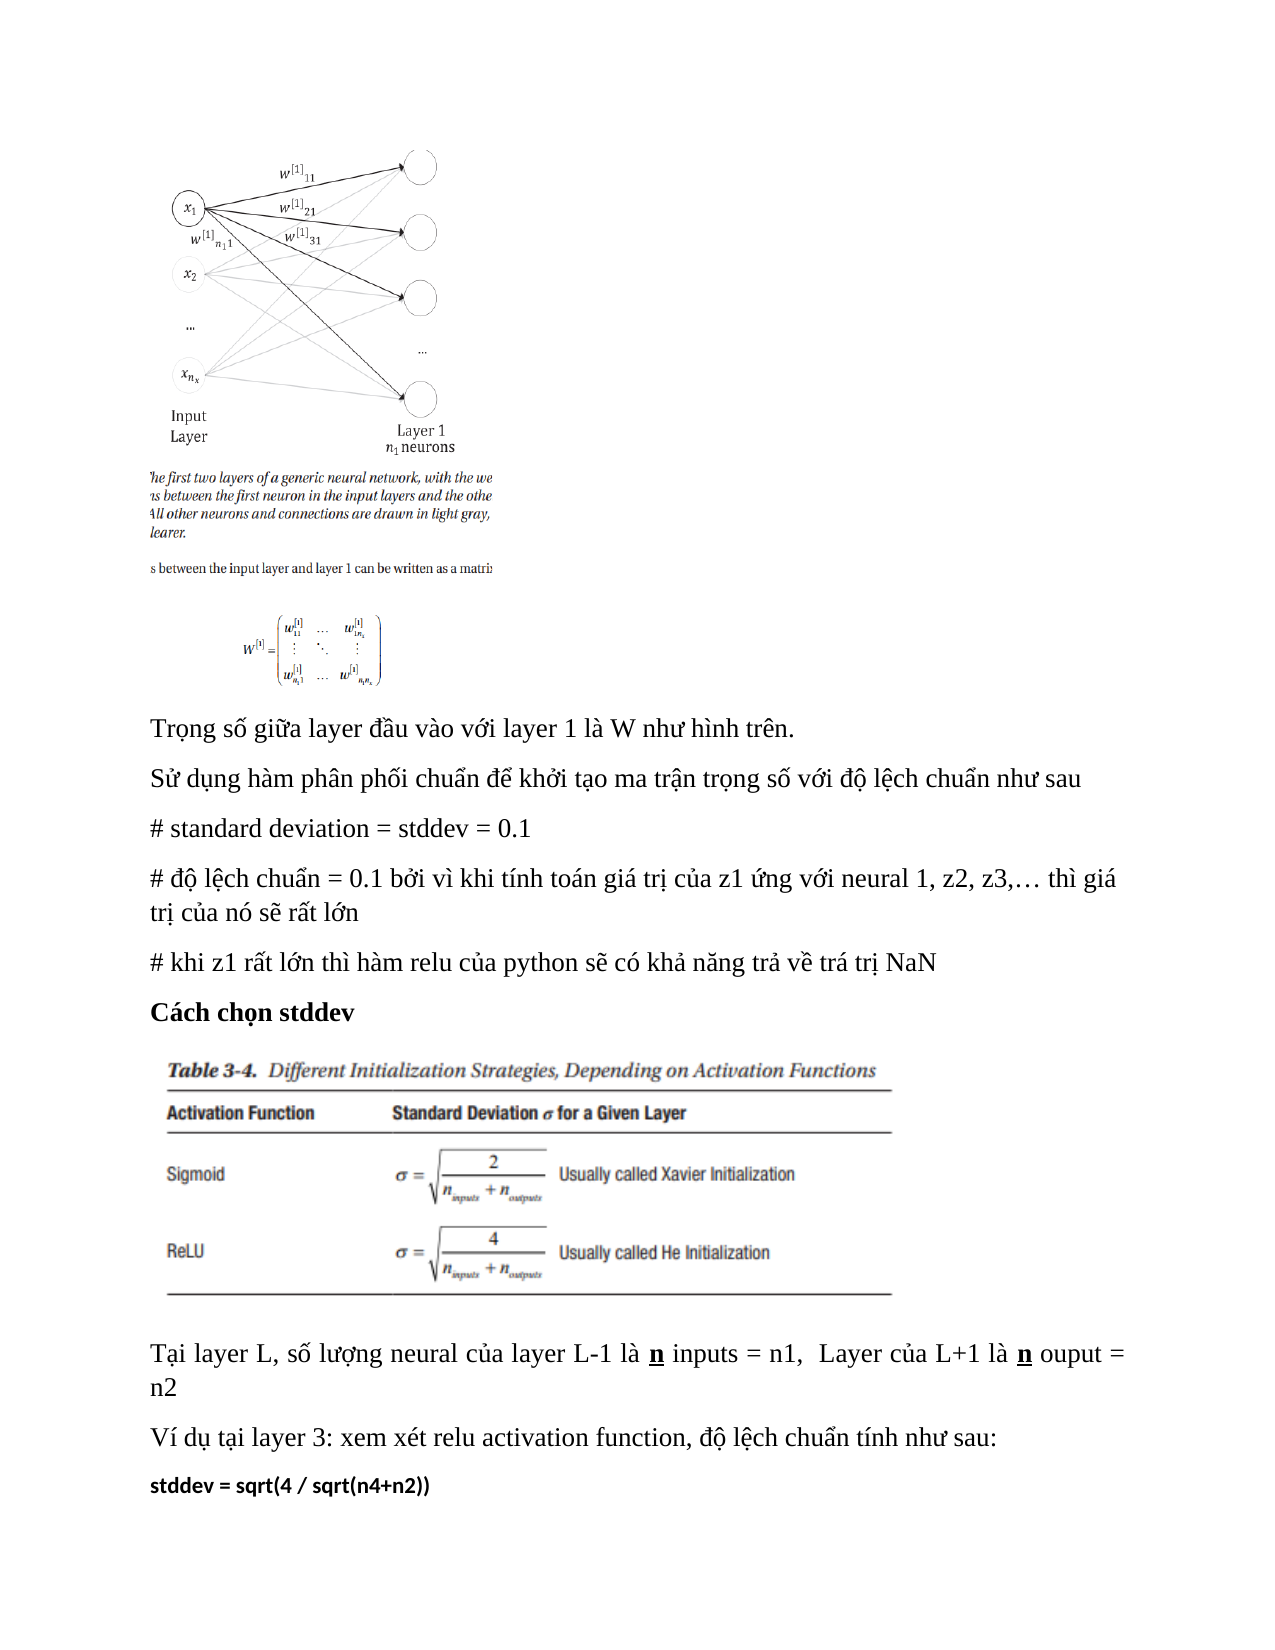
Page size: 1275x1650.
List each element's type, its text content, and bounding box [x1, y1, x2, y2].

text Sử dụng hàm phân phối chuẩn để khởi tạo ma trận trọng số với độ lệch chuẩn như sau [150, 762, 1125, 793]
text stddev = sqrt(4 / sqrt(n4+n2)) [150, 1471, 1125, 1499]
text Ví dụ tại layer 3: xem xét relu activation function, độ lệch chuẩn tính như sau: [150, 1421, 1125, 1452]
text # độ lệch chuẩn = 0.1 bởi vì khi tính toán giá trị của z1 ứng với neural 1, z2, z3,… thì giá trị của nó sẽ rất lớn [150, 862, 1125, 927]
picture [150, 150, 493, 693]
text Tại layer L, số lượng neural của layer L-1 là n inputs = n1, Layer của L+1 là n ouput = n2 [150, 1337, 1125, 1402]
text # standard deviation = stddev = 0.1 [150, 812, 1125, 843]
text Cách chọn stddev [150, 996, 1125, 1027]
picture [150, 1046, 938, 1319]
text Trọng số giữa layer đầu vào với layer 1 là W như hình trên. [150, 712, 1125, 743]
text # khi z1 rất lớn thì hàm relu của python sẽ có khả năng trả về trá trị NaN [150, 946, 1125, 977]
